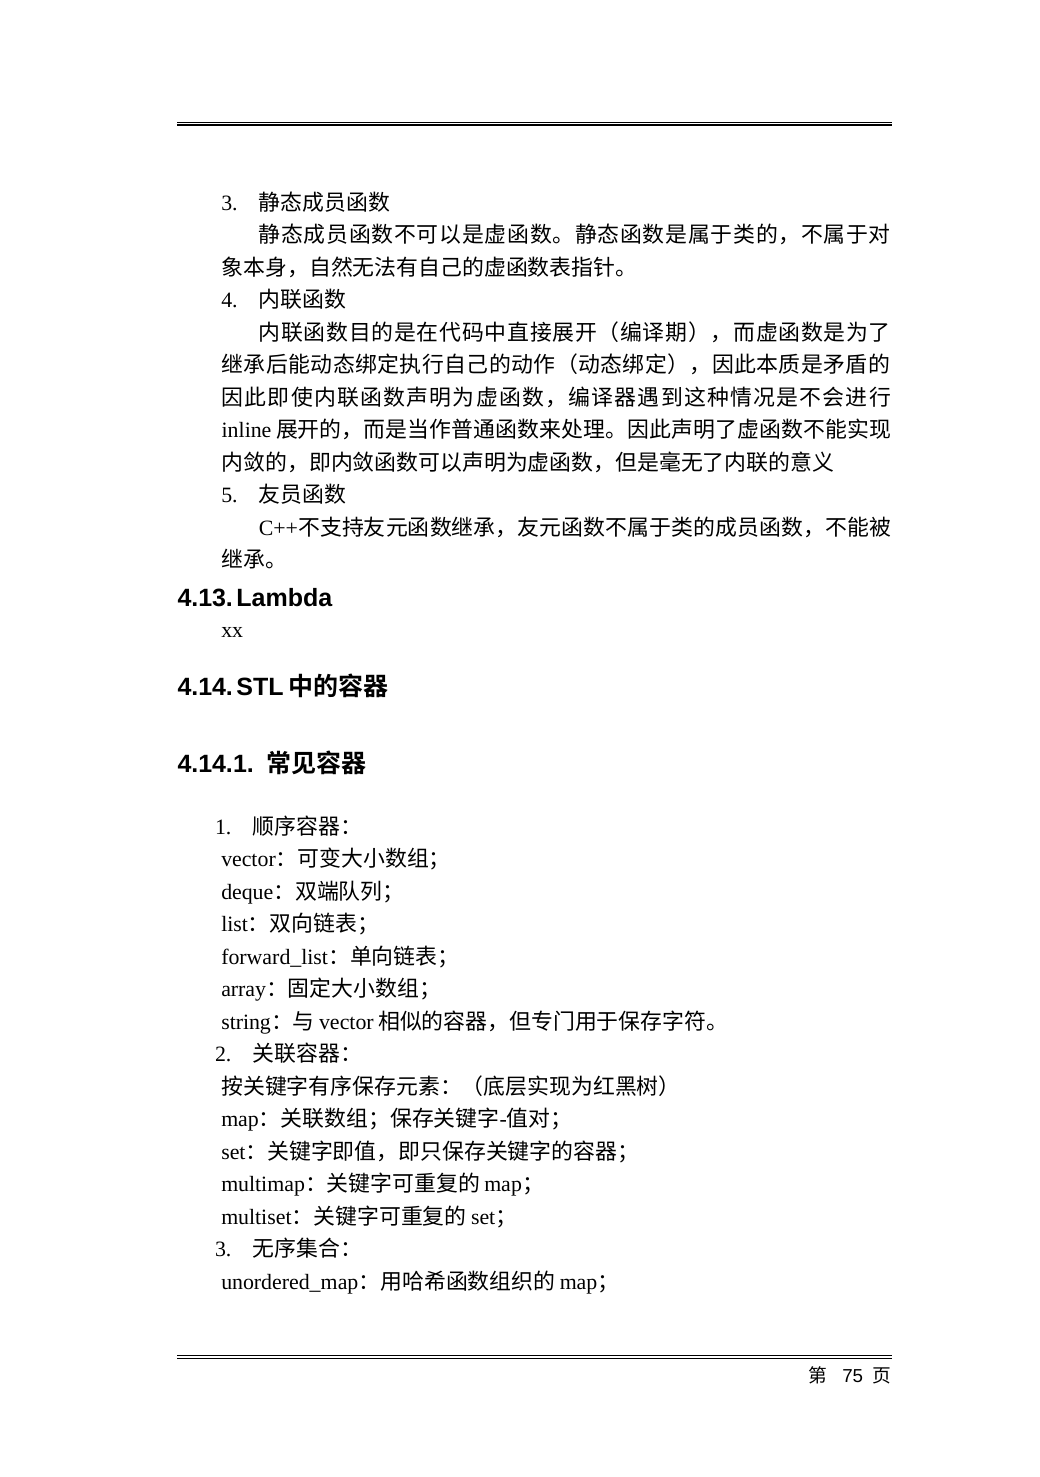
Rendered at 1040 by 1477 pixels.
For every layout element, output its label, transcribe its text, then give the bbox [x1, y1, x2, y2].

list 友员函数 [221, 477, 892, 509]
subtitle 常见容器 [177, 729, 892, 794]
list 关联容器： [215, 1036, 892, 1068]
text list：双向链表； [177, 906, 892, 938]
list 顺序容器： [215, 808, 892, 841]
text 内联函数目的是在代码中直接展开（编译期），而虚函数是为了继承后能动态绑定执行自己的动作（动态绑定），因此本质是矛盾的，因此即使内联函数声明为虚函数，编译器遇到这种情况是不会进行inline展开的，而是当作普通函数来处理。因此声明了虚函数不能实现内敛的，即内敛函数可以声明为虚函数，但是毫无了内联的意义 [221, 314, 892, 477]
subtitle STL中的容器 [177, 652, 892, 717]
text vector：可变大小数组； [177, 841, 892, 873]
text unordered_map：用哈希函数组织的map； [177, 1263, 892, 1296]
text forward_list：单向链表； [177, 938, 892, 971]
text multiset：关键字可重复的set； [177, 1198, 892, 1231]
list 静态成员函数 [221, 184, 892, 217]
text set：关键字即值，即只保存关键字的容器； [177, 1133, 892, 1166]
list 无序集合： [215, 1231, 892, 1263]
text array：固定大小数组； [177, 971, 892, 1003]
text C++不支持友元函数继承，友元函数不属于类的成员函数，不能被继承。 [221, 509, 892, 574]
text 按关键字有序保存元素：（底层实现为红黑树） [177, 1068, 892, 1101]
list 内联函数 [221, 282, 892, 314]
text map：关联数组；保存关键字-值对； [177, 1101, 892, 1133]
text multimap：关键字可重复的map； [177, 1166, 892, 1198]
text string：与vector相似的容器，但专门用于保存字符。 [177, 1003, 892, 1036]
subtitle Lambda [177, 581, 892, 613]
text deque：双端队列； [177, 873, 892, 906]
text xx [177, 613, 892, 646]
text 静态成员函数不可以是虚函数。静态函数是属于类的，不属于对象本身，自然无法有自己的虚函数表指针。 [221, 217, 892, 282]
